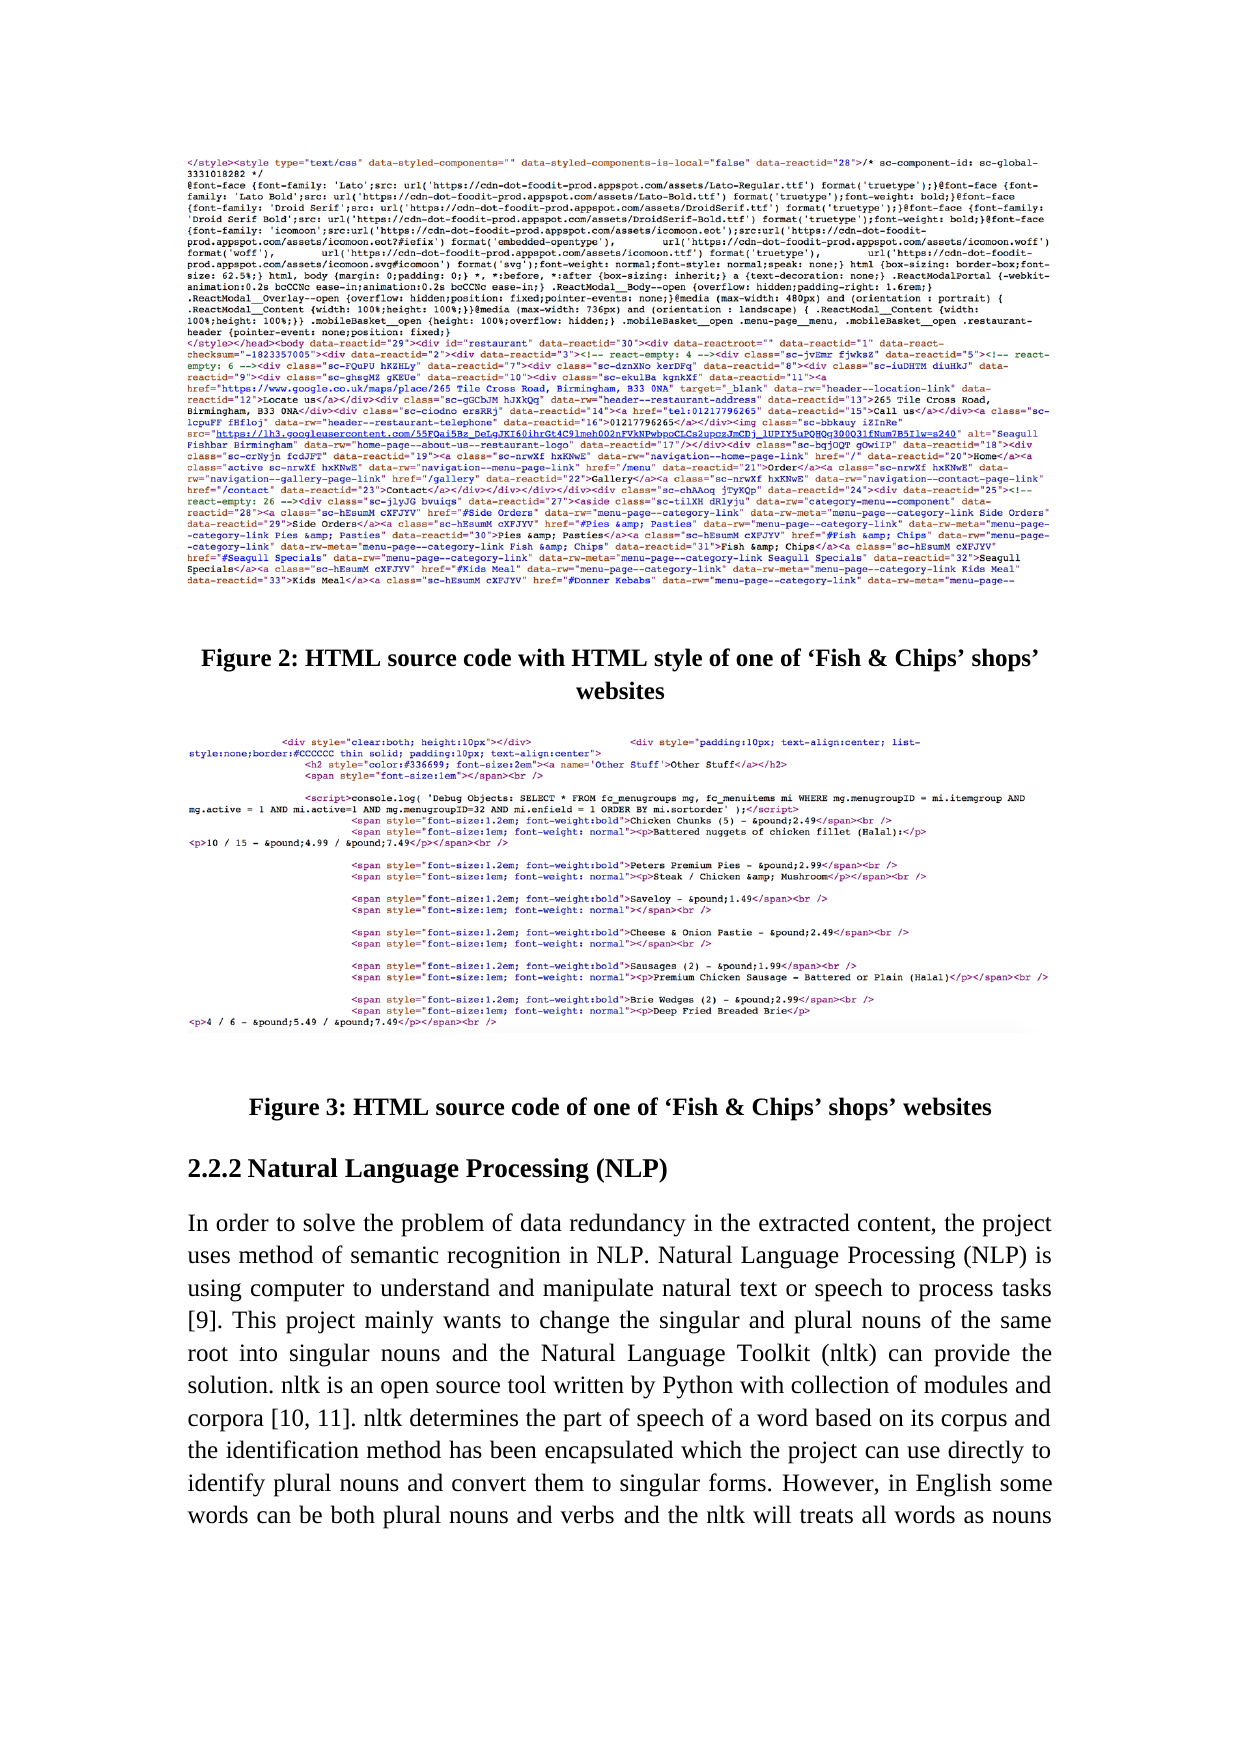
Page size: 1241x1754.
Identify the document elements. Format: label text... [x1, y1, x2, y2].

text Figure 2: HTML source code with HTML style of one of ‘Fish & Chips’ shops’ websites [187, 641, 1053, 706]
picture [187, 735, 1053, 1033]
text Figure 3: HTML source code of one of ‘Fish & Chips’ shops’ websites [187, 1090, 1053, 1122]
subtitle Natural Language Processing (NLP) [187, 1151, 1053, 1184]
picture [187, 157, 1053, 587]
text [187, 1206, 1053, 1531]
